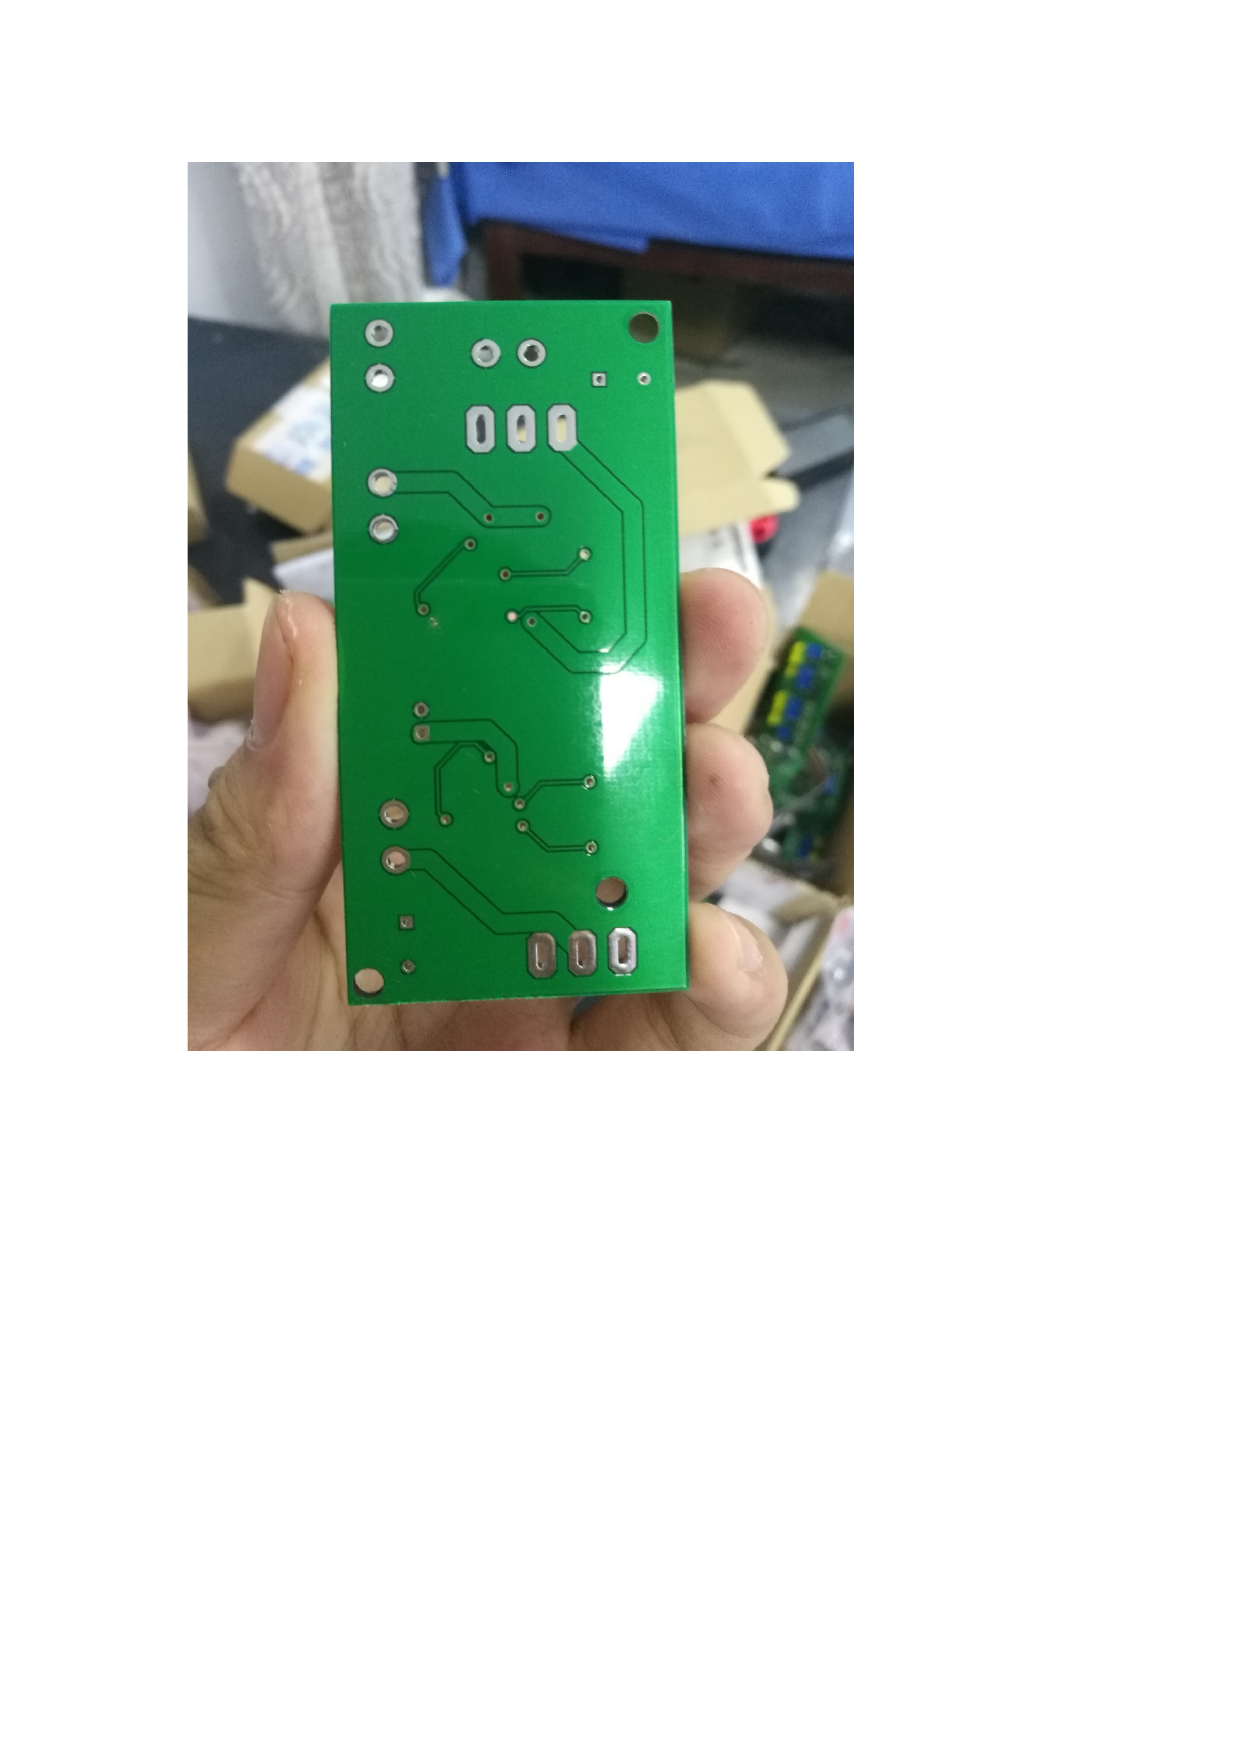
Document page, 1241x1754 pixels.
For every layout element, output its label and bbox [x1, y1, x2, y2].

picture [187, 162, 854, 1051]
